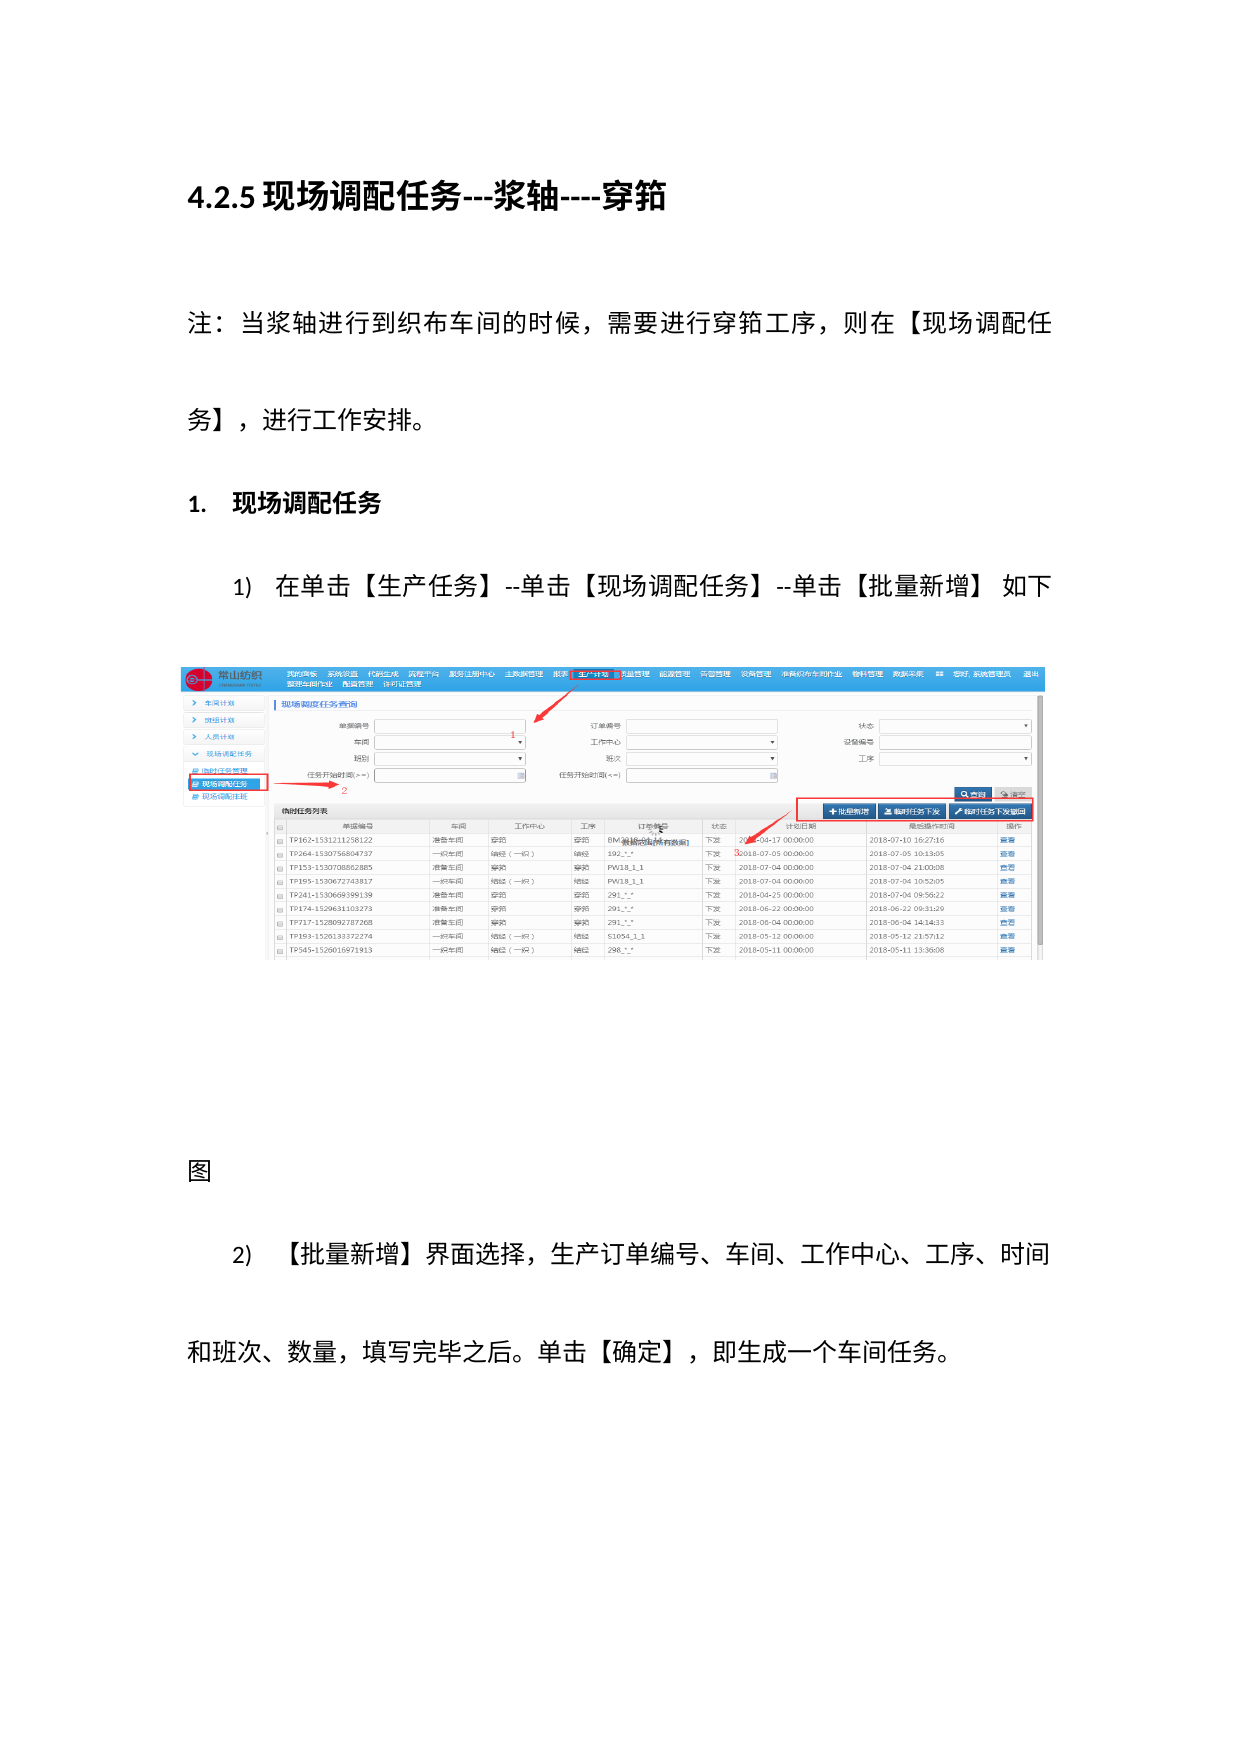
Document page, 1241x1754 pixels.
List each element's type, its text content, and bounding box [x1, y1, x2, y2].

picture [180, 667, 1045, 960]
text 注：当浆轴进行到织布车间的时候，需要进行穿筘工序，则在【现场调配任务】，进行工作安排。 [187, 289, 1053, 451]
list 现场调配任务 [187, 469, 1053, 534]
list 【批量新增】界面选择，生产订单编号、车间、工作中心、工序、时间和班次、数量，填写完毕之后。单击【确定】，即生成一个车间任务。 [187, 1221, 1053, 1383]
subtitle 4.2.5现场调配任务---浆轴----穿筘 [187, 162, 1053, 227]
